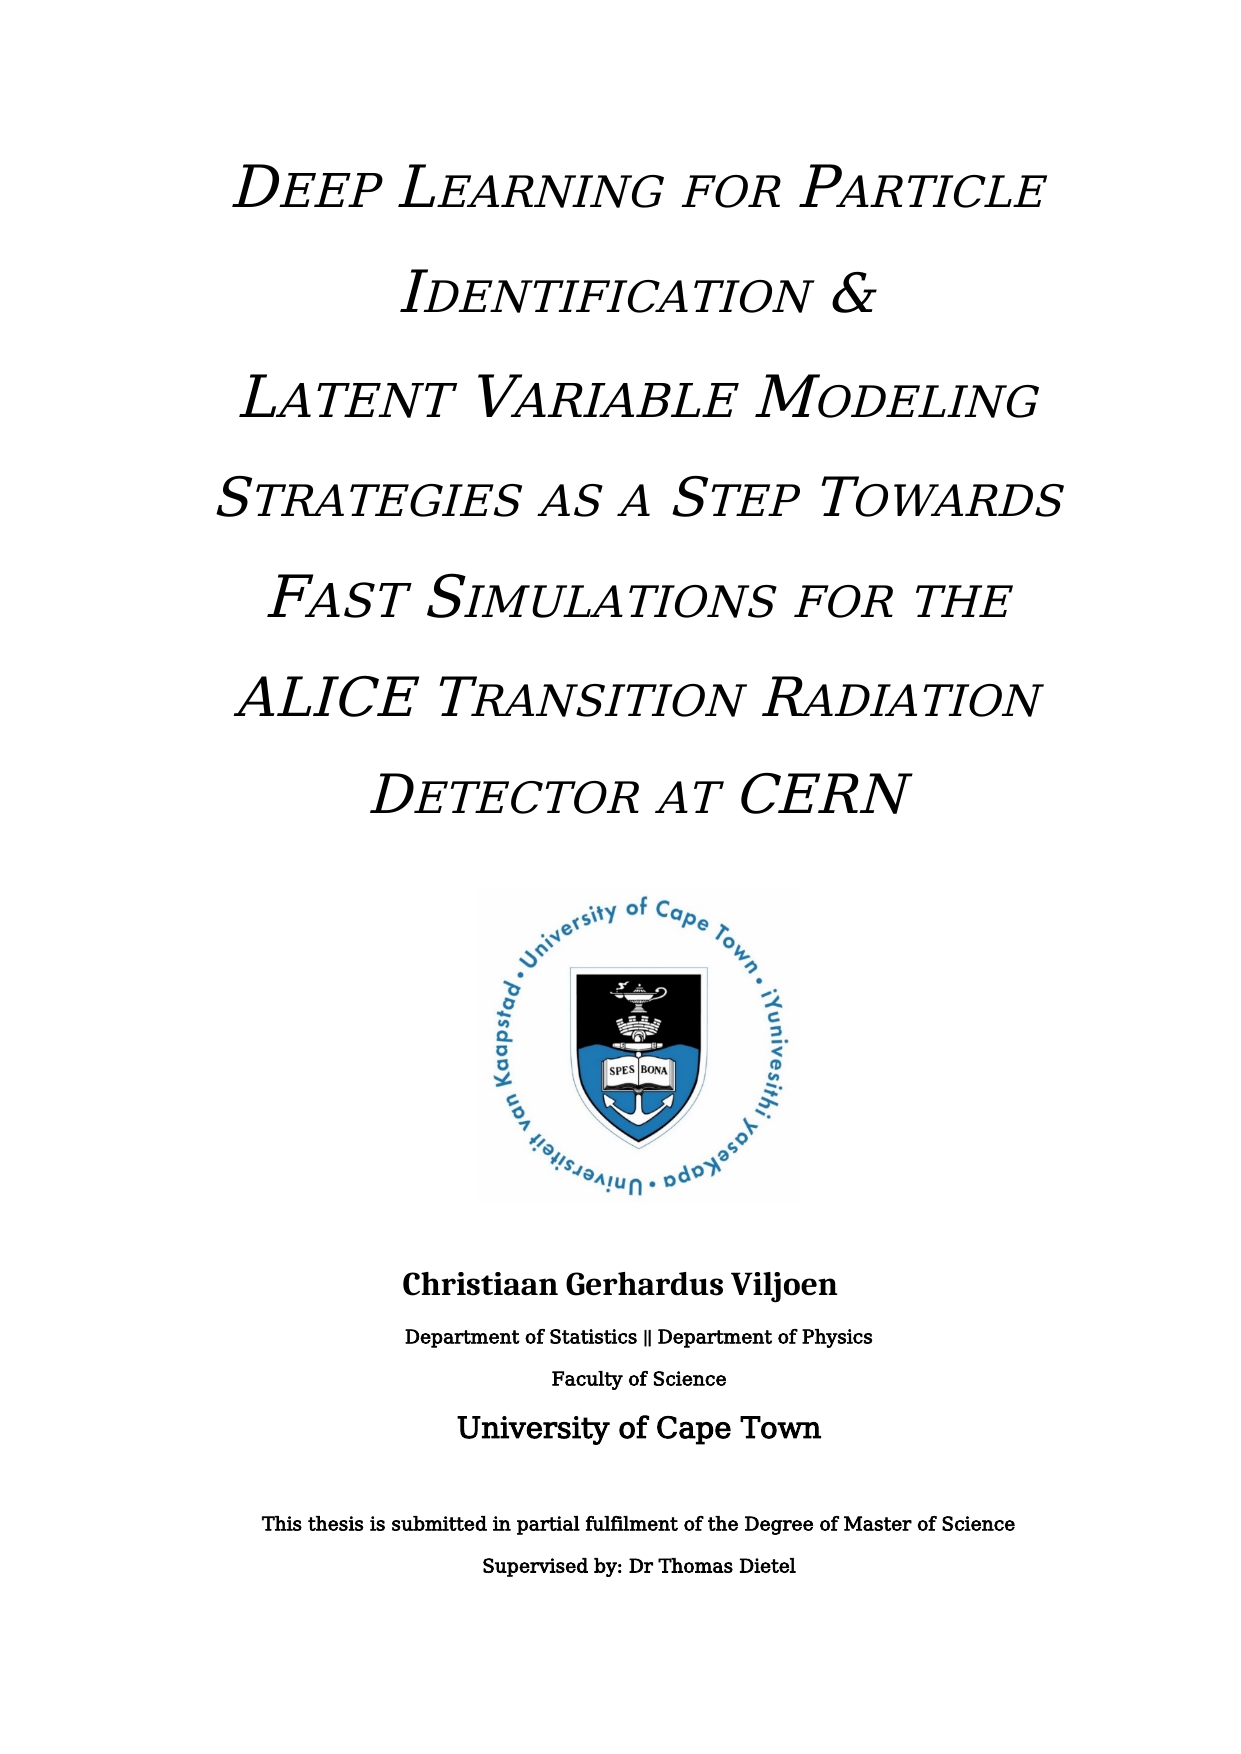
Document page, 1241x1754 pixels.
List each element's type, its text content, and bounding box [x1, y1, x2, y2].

text Faculty of Science [187, 1367, 1090, 1389]
text University of Cape Town [187, 1409, 1090, 1444]
text Supervised by: Dr Thomas Dietel [187, 1554, 1090, 1576]
text Department of Statistics || Department of Physics [187, 1325, 1090, 1347]
text This thesis is submitted in partial fulfilment of the Degree of Master of Science [187, 1512, 1090, 1534]
title Latent Variable Modeling Strategies as a Step Towards [187, 360, 1090, 527]
title Fast Simulations for the ALICE Transition Radiation Detector at CERN [187, 560, 1090, 825]
picture [478, 888, 800, 1204]
title Deep Learning for Particle Identification & [187, 150, 1090, 325]
